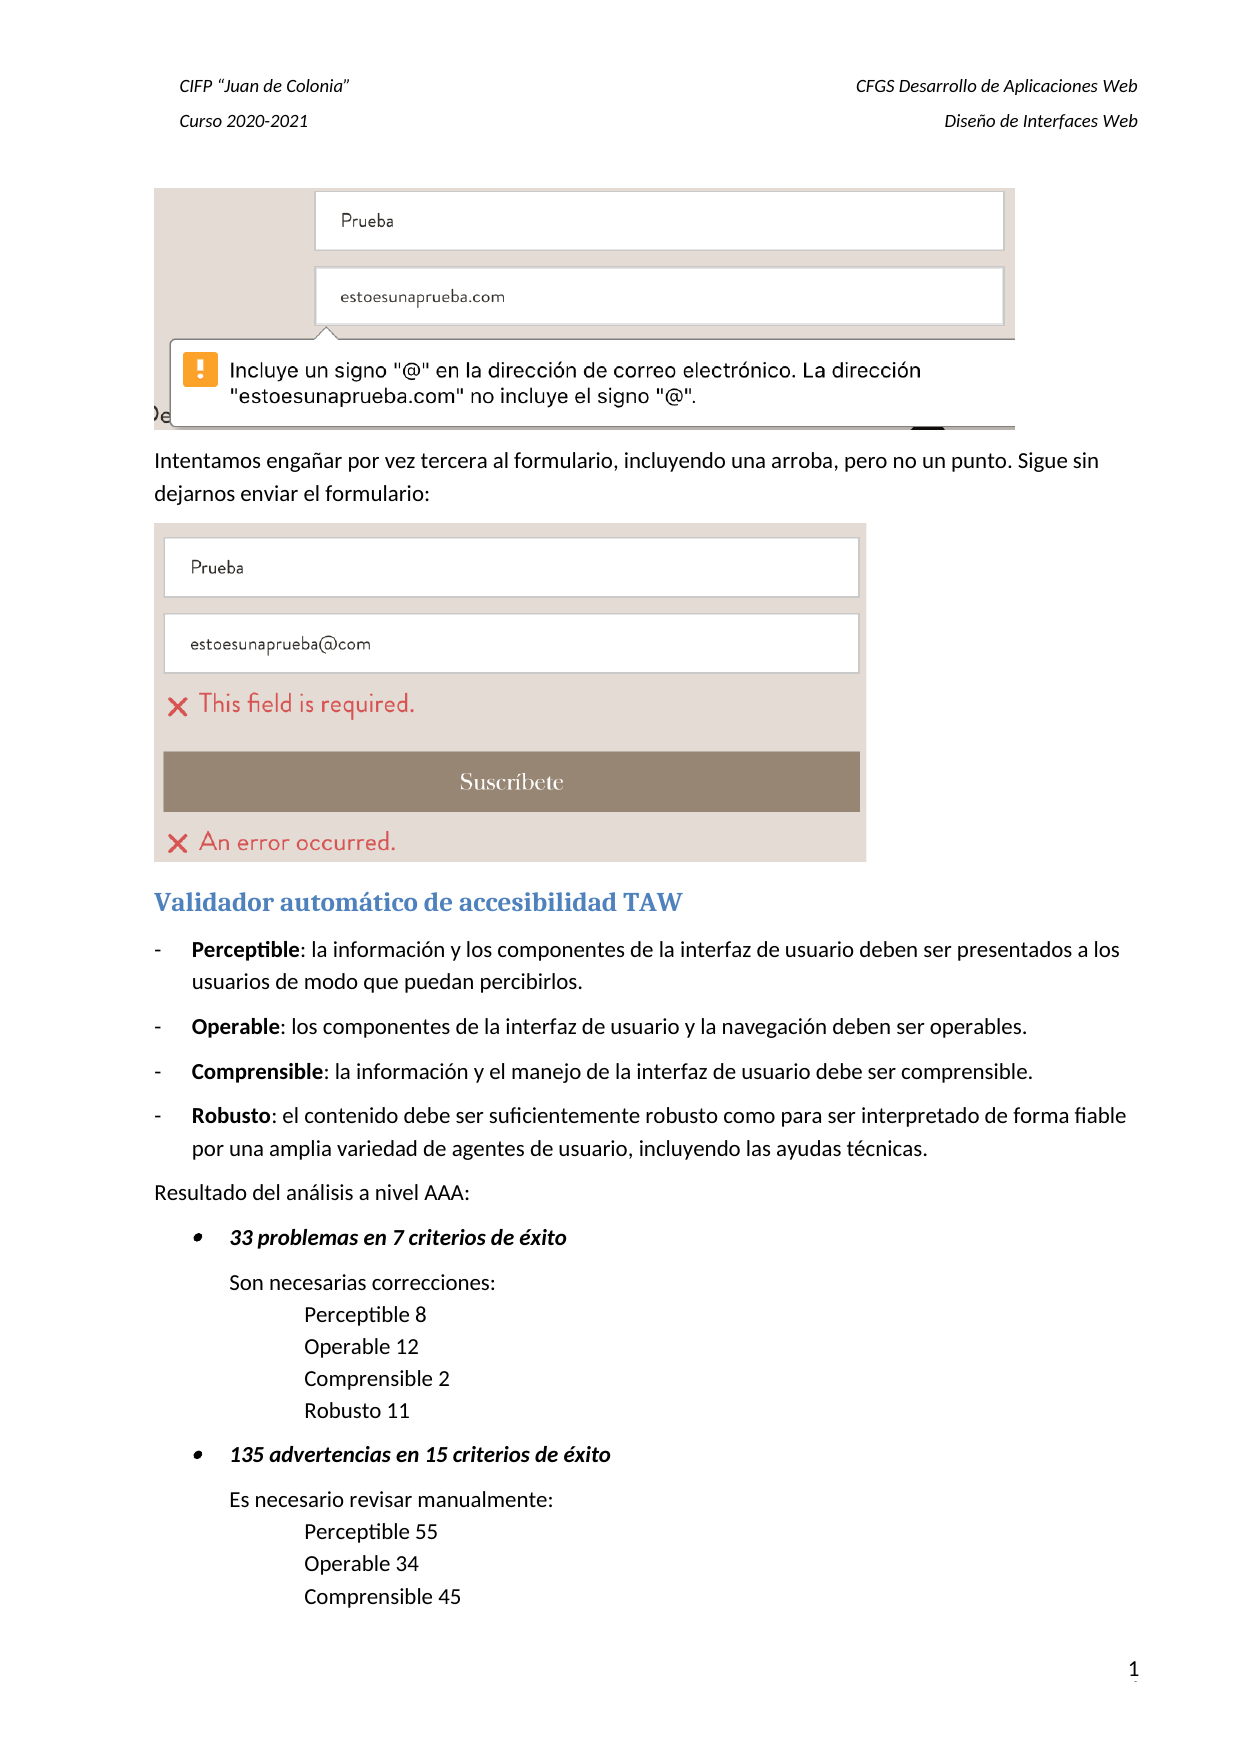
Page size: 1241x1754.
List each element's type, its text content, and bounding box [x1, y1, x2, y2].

text Comprensible 45 [304, 1582, 1151, 1610]
list Perceptible: la información y los componentes de la interfaz de usuario deben ser presentados a los usuarios de modo que puedan percibirlos. [154, 935, 1151, 996]
picture [154, 523, 867, 862]
list Operable: los componentes de la interfaz de usuario y la navegación deben ser operables. [154, 1012, 1151, 1040]
subtitle Validador automático de accesibilidad TAW [154, 887, 1151, 918]
text Intentamos engañar por vez tercera al formulario, incluyendo una arroba, pero no un punto. Sigue sin dejarnos enviar el formulario: [154, 447, 1151, 507]
text Perceptible 8 [304, 1300, 1151, 1328]
text Robusto 11 [304, 1397, 1151, 1424]
text Comprensible 2 [304, 1364, 1151, 1392]
text Son necesarias correcciones: [229, 1268, 1151, 1296]
text Es necesario revisar manualmente: [229, 1485, 1151, 1513]
list Comprensible: la información y el manejo de la interfaz de usuario debe ser comprensible. [154, 1057, 1151, 1085]
picture [154, 188, 1014, 430]
list 135 advertencias en 15 criterios de éxito [192, 1441, 1151, 1468]
text Perceptible 55 [304, 1517, 1151, 1545]
list 33 problemas en 7 criterios de éxito [192, 1223, 1151, 1251]
text Resultado del análisis a nivel AAA: [154, 1178, 1151, 1206]
text Operable 34 [304, 1549, 1151, 1578]
text Operable 12 [304, 1332, 1151, 1360]
list Robusto: el contenido debe ser suficientemente robusto como para ser interpretado de forma fiable por una amplia variedad de agentes de usuario, incluyendo las ayudas técnicas. [154, 1102, 1151, 1162]
